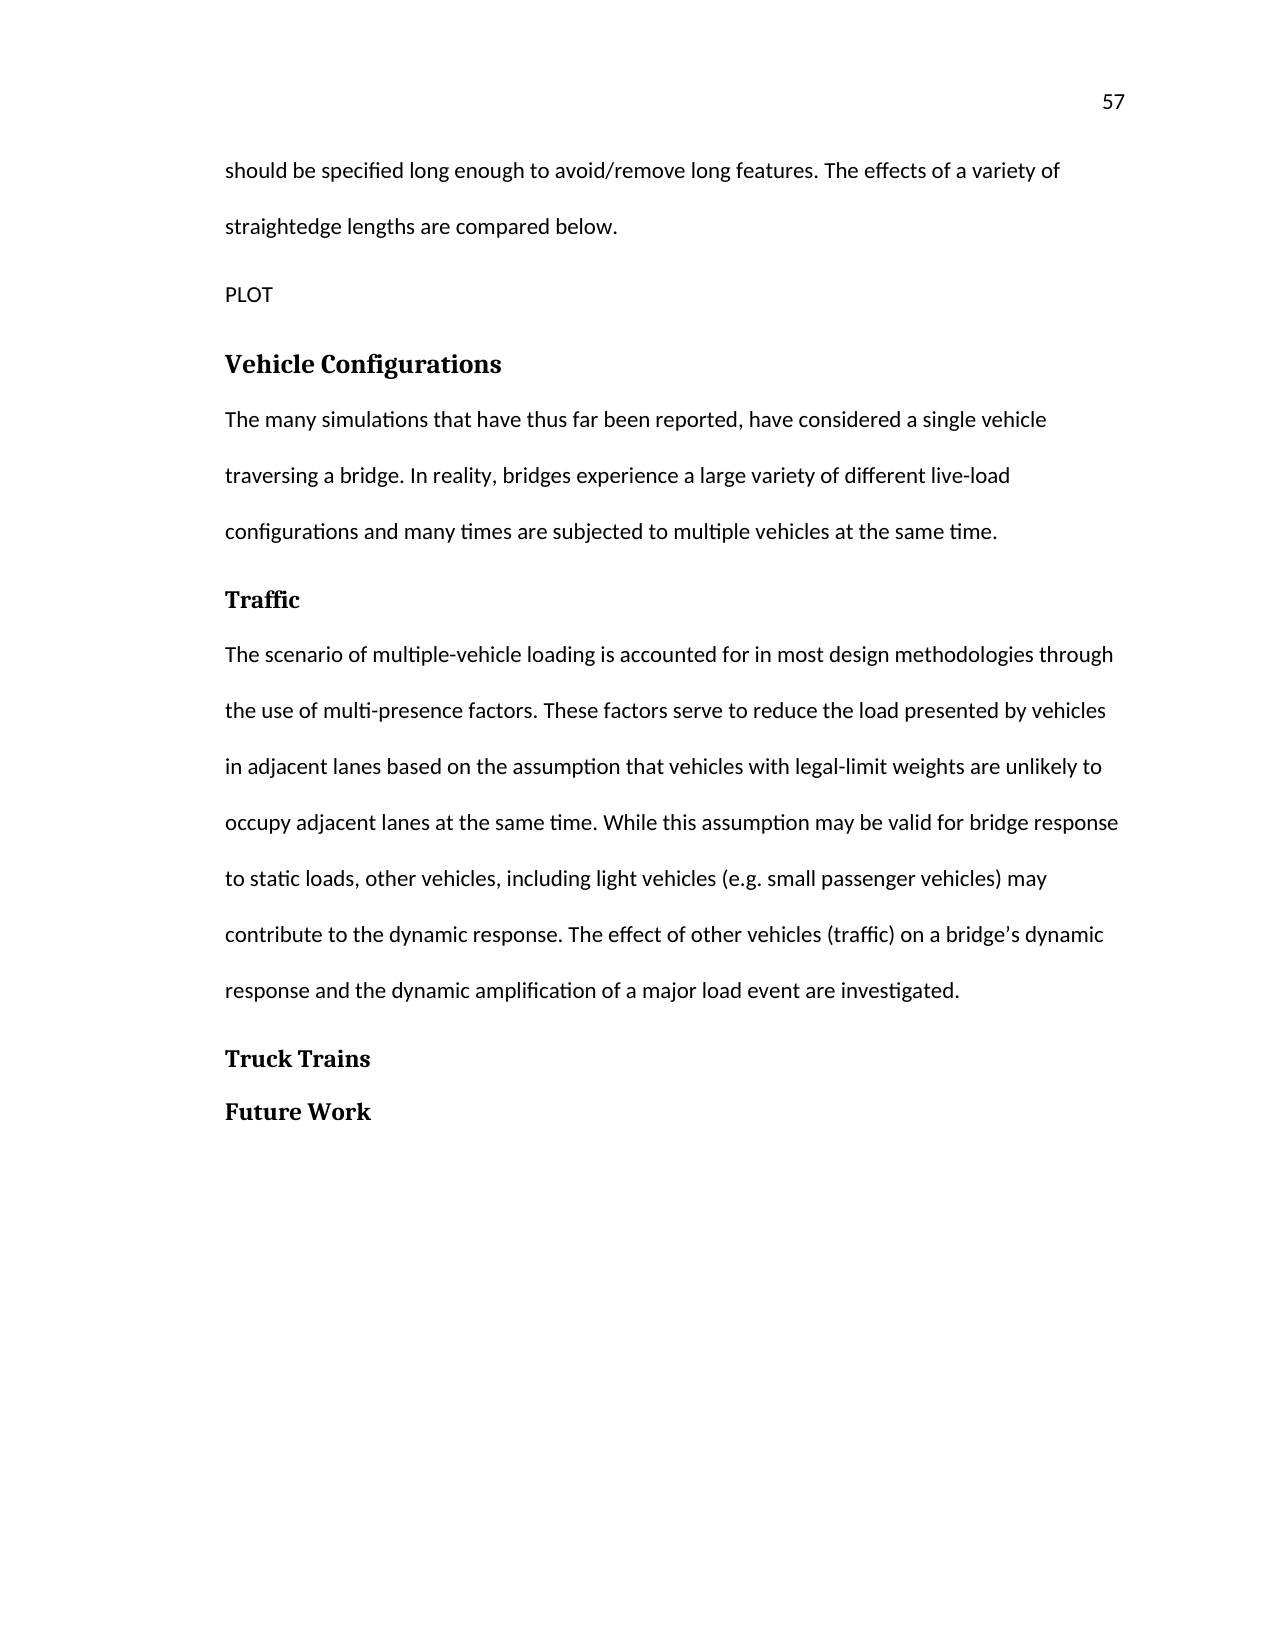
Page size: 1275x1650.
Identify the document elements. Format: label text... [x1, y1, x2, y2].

text The many simulations that have thus far been reported, have considered a single vehicle traversing a bridge. In reality, bridges experience a large variety of different live-load configurations and many times are subjected to multiple vehicles at the same time. [225, 405, 1125, 545]
text The scenario of multiple-vehicle loading is accounted for in most design methodologies through the use of multi-presence factors. These factors serve to reduce the load presented by vehicles in adjacent lanes based on the assumption that vehicles with legal-limit weights are unlikely to occupy adjacent lanes at the same time. While this assumption may be valid for bridge response to static loads, other vehicles, including light vehicles (e.g. small passenger vehicles) may contribute to the dynamic response. The effect of other vehicles (traffic) on a bridge’s dynamic response and the dynamic amplification of a major load event are investigated. [225, 640, 1125, 1004]
subtitle Traffic [225, 586, 1125, 615]
subtitle Future Work [225, 1098, 1125, 1127]
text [225, 156, 1125, 240]
subtitle Truck Trains [225, 1044, 1125, 1073]
subtitle Vehicle Configurations [225, 349, 1125, 380]
text PLOT [225, 281, 1125, 309]
